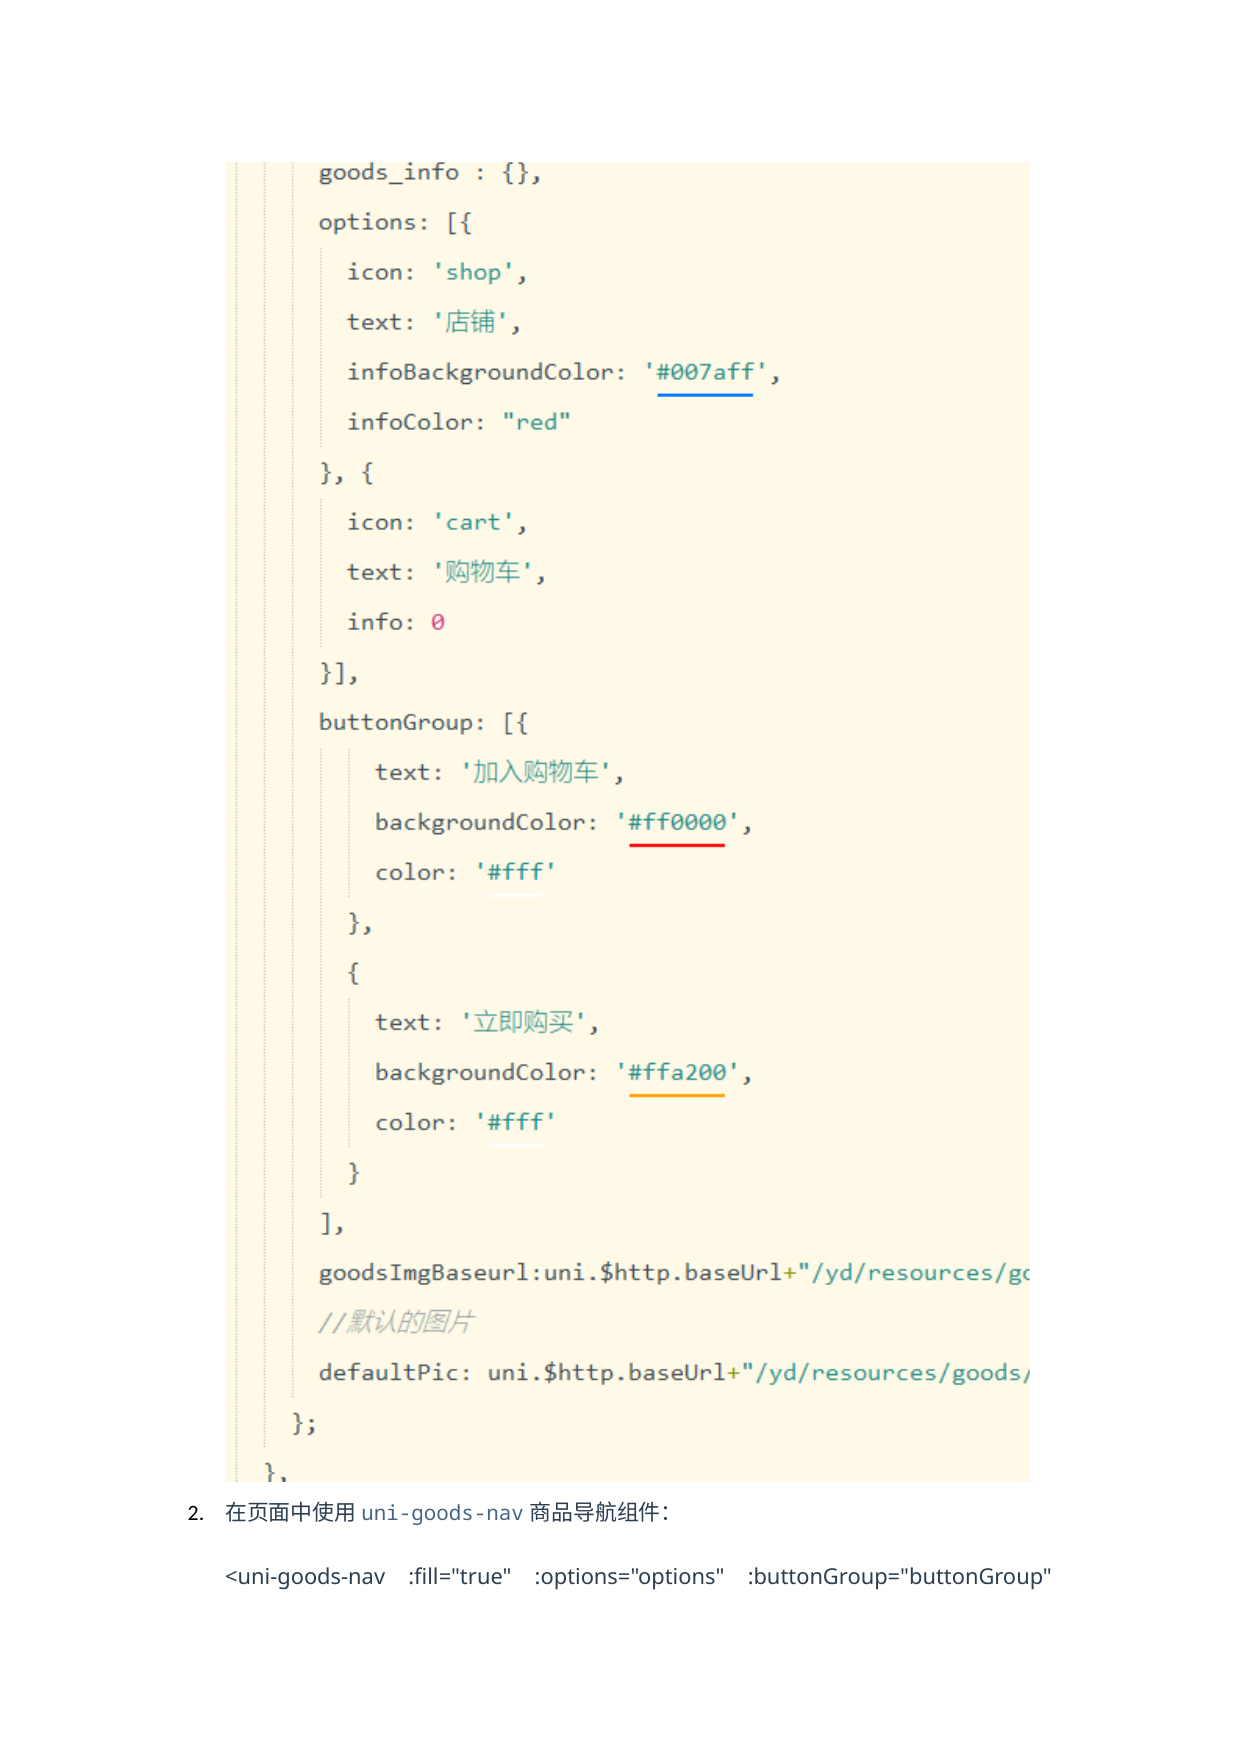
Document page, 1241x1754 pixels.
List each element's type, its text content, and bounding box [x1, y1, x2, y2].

picture [225, 162, 1030, 1482]
list 在页面中使用 uni-goods-nav 商品导航组件： [187, 1494, 1053, 1527]
